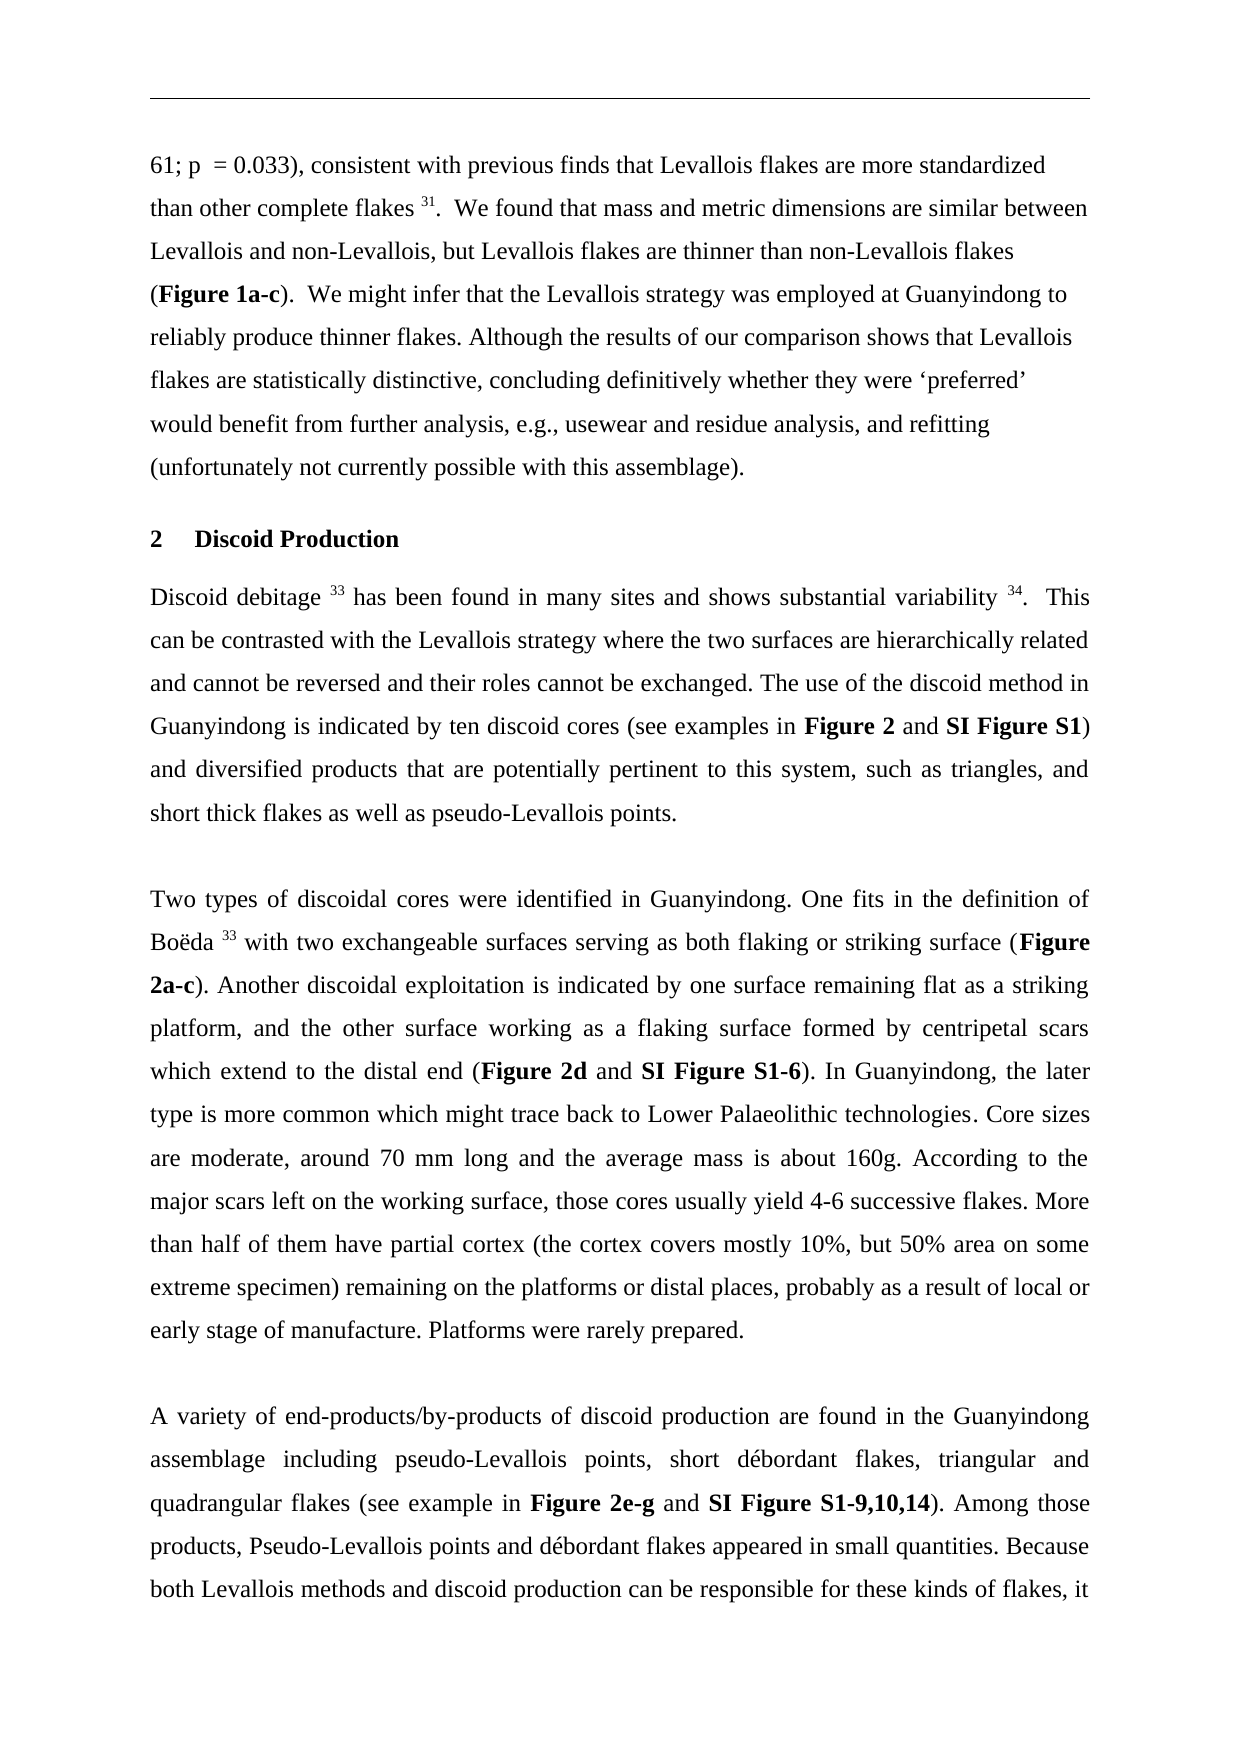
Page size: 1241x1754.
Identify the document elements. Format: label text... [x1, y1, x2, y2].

text Two types of discoidal cores were identified in Guanyindong. One fits in the definition of Boëda 33 with two exchangeable surfaces serving as both flaking or striking surface (Figure 2a-c). Another discoidal exploitation is indicated by one surface remaining flat as a striking platform, and the other surface working as a flaking surface formed by centripetal scars which extend to the distal end (Figure 2d and SI Figure S1-6). In Guanyindong, the later type is more common which might trace back to Lower Palaeolithic technologies. Core sizes are moderate, around 70 mm long and the average mass is about 160g. According to the major scars left on the working surface, those cores usually yield 4-6 successive flakes. More than half of them have partial cortex (the cortex covers mostly 10%, but 50% area on some extreme specimen) remaining on the platforms or distal places, probably as a result of local or early stage of manufacture. Platforms were rarely prepared. [150, 884, 1090, 1344]
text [150, 1401, 1090, 1603]
text Discoid debitage 33 has been found in many sites and shows substantial variability 34. This can be contrasted with the Levallois strategy where the two surfaces are hierarchically related and cannot be reversed and their roles cannot be exchanged. The use of the discoid method in Guanyindong is indicated by ten discoid cores (see examples in Figure 2 and SI Figure S1) and diversified products that are potentially pertinent to this system, such as triangles, and short thick flakes as well as pseudo-Levallois points. [150, 582, 1090, 826]
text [150, 150, 1090, 481]
subtitle Discoid Production [150, 524, 1090, 553]
